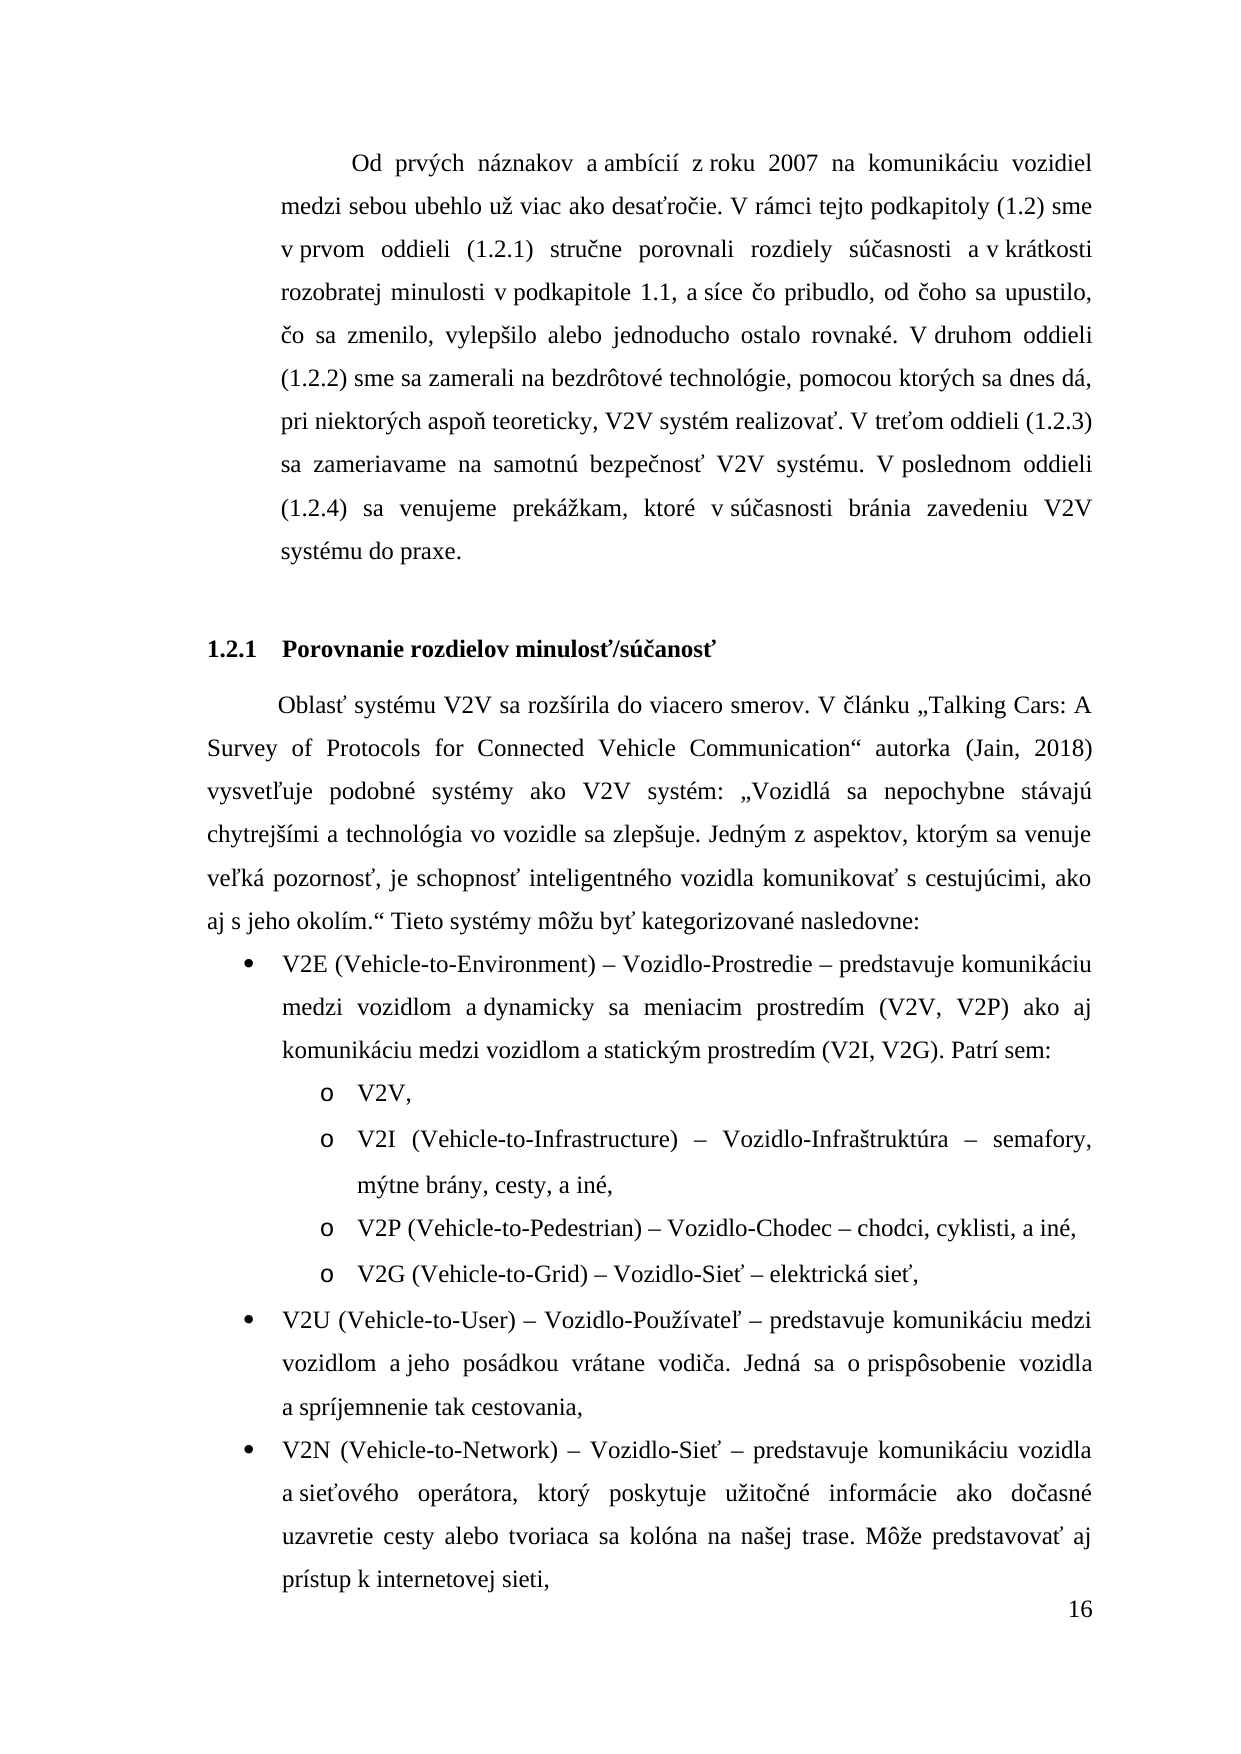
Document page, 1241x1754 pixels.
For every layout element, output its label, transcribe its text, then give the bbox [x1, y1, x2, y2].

list V2N (Vehicle-to-Network) – Vozidlo-Sieť – predstavuje komunikáciu vozidla a sieťového operátora, ktorý poskytuje užitočné informácie ako dočasné uzavretie cesty alebo tvoriaca sa kolóna na našej trase. Môže predstavovať aj prístup k internetovej sieti, [244, 1435, 1092, 1593]
text Oblasť systému V2V sa rozšírila do viacero smerov. V článku „Talking Cars: A Survey of Protocols for Connected Vehicle Communication“ autorka vysvetľuje podobné systémy ako V2V systém: „Vozidlá sa nepochybne stávajú chytrejšími a technológia vo vozidle sa zlepšuje. Jedným z aspektov, ktorým sa venuje veľká pozornosť, je schopnosť inteligentného vozidla komunikovať s cestujúcimi, ako aj s jeho okolím.“ Tieto systémy môžu byť kategorizované nasledovne: [207, 690, 1092, 934]
list V2I (Vehicle-to-Infrastructure) – Vozidlo-Infraštruktúra – semafory, mýtne brány, cesty, a iné, [319, 1124, 1092, 1198]
list V2G (Vehicle-to-Grid) – Vozidlo-Sieť – elektrická sieť, [319, 1259, 1092, 1290]
list V2V, [319, 1078, 1092, 1109]
text Od prvých náznakov a ambícií z roku 2007 na komunikáciu vozidiel medzi sebou ubehlo už viac ako desaťročie. V rámci tejto podkapitoly (1.2) sme v prvom oddieli (1.2.1) stručne porovnali rozdiely súčasnosti a v krátkosti rozobratej minulosti v podkapitole 1.1, a síce čo pribudlo, od čoho sa upustilo, čo sa zmenilo, vylepšilo alebo jednoducho ostalo rovnaké. V druhom oddieli (1.2.2) sme sa zamerali na bezdrôtové technológie, pomocou ktorých sa dnes dá, pri niektorých aspoň teoreticky, V2V systém realizovať. V treťom oddieli (1.2.3) sa zameriavame na samotnú bezpečnosť V2V systému. V poslednom oddieli (1.2.4) sa venujeme prekážkam, ktoré v súčasnosti bránia zavedeniu V2V systému do praxe. [281, 148, 1092, 564]
list V2E (Vehicle-to-Environment) – Vozidlo-Prostredie – predstavuje komunikáciu medzi vozidlom a dynamicky sa meniacim prostredím (V2V, V2P) ako aj komunikáciu medzi vozidlom a statickým prostredím (V2I, V2G). Patrí sem: [244, 949, 1092, 1064]
list V2P (Vehicle-to-Pedestrian) – Vozidlo-Chodec – chodci, cyklisti, a iné, [319, 1213, 1092, 1244]
list V2U (Vehicle-to-User) – Vozidlo-Používateľ – predstavuje komunikáciu medzi vozidlom a jeho posádkou vrátane vodiča. Jedná sa o prispôsobenie vozidla a spríjemnenie tak cestovania, [244, 1305, 1092, 1420]
subtitle 1.2.1 Porovnanie rozdielov minulosť/súčanosť [207, 634, 1092, 663]
